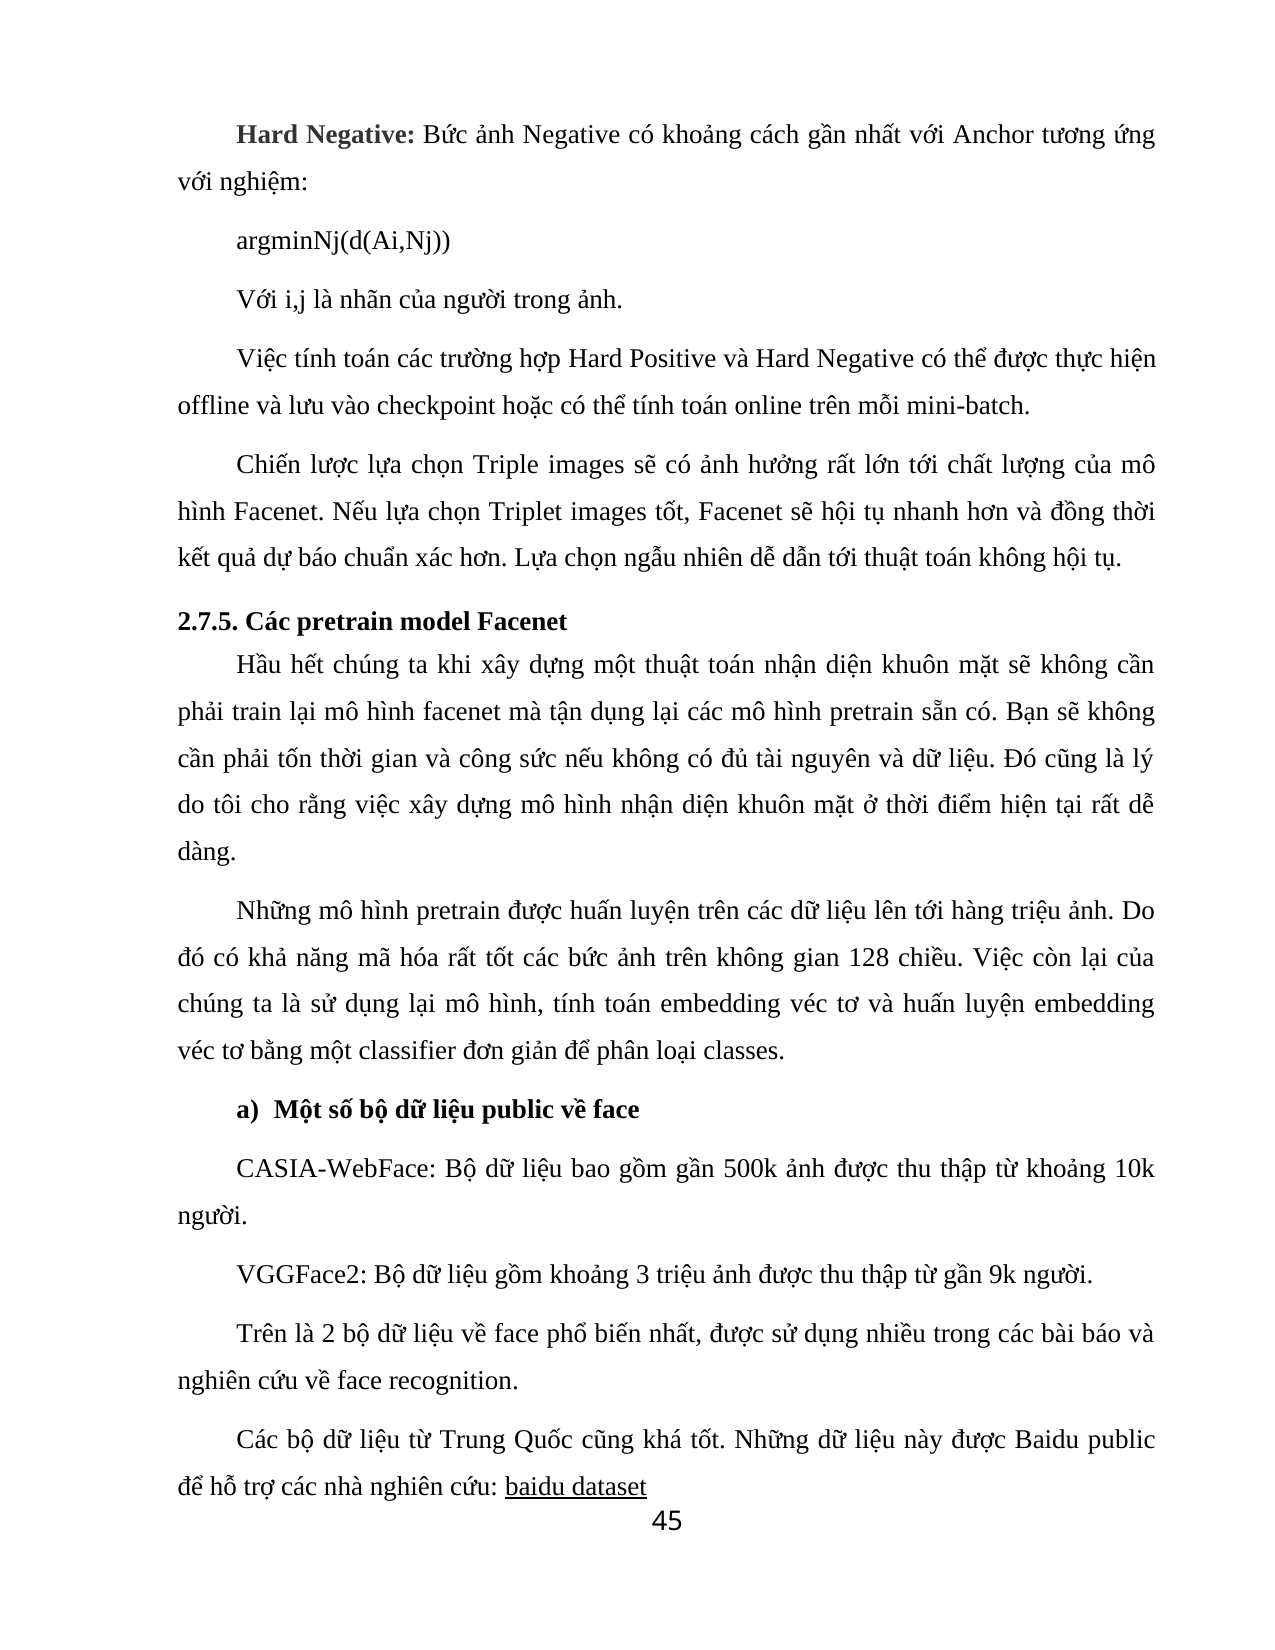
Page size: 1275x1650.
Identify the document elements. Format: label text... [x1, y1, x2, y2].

text Việc tính toán các trường hợp Hard Positive và Hard Negative có thể được thực hiện offline và lưu vào checkpoint hoặc có thể tính toán online trên mỗi mini-batch. [177, 342, 1157, 420]
list Một số bộ dữ liệu public về face [236, 1093, 1157, 1124]
text VGGFace2: Bộ dữ liệu gồm khoảng 3 triệu ảnh được thu thập từ gần 9k người. [177, 1258, 1157, 1289]
text Trên là 2 bộ dữ liệu về face phổ biến nhất, được sử dụng nhiều trong các bài báo và nghiên cứu về face recognition. [177, 1318, 1157, 1395]
text Các bộ dữ liệu từ Trung Quốc cũng khá tốt. Những dữ liệu này được Baidu public để hỗ trợ các nhà nghiên cứu: baidu dataset [177, 1423, 1157, 1501]
text Hard Negative: Bức ảnh Negative có khoảng cách gần nhất với Anchor tương ứng với nghiệm: [177, 118, 1157, 196]
text argminNj(d(Ai,Nj)) [177, 224, 1157, 255]
text Những mô hình pretrain được huấn luyện trên các dữ liệu lên tới hàng triệu ảnh. Do đó có khả năng mã hóa rất tốt các bức ảnh trên không gian 128 chiều. Việc còn lại của chúng ta là sử dụng lại mô hình, tính toán embedding véc tơ và huấn luyện embedding véc tơ bằng một classifier đơn giản để phân loại classes. [177, 894, 1157, 1065]
text Hầu hết chúng ta khi xây dựng một thuật toán nhận diện khuôn mặt sẽ không cần phải train lại mô hình facenet mà tận dụng lại các mô hình pretrain sẵn có. Bạn sẽ không cần phải tốn thời gian và công sức nếu không có đủ tài nguyên và dữ liệu. Đó cũng là lý do tôi cho rằng việc xây dựng mô hình nhận diện khuôn mặt ở thời điểm hiện tại rất dễ dàng. [177, 648, 1157, 866]
text Chiến lược lựa chọn Triple images sẽ có ảnh hưởng rất lớn tới chất lượng của mô hình Facenet. Nếu lựa chọn Triplet images tốt, Facenet sẽ hội tụ nhanh hơn và đồng thời kết quả dự báo chuẩn xác hơn. Lựa chọn ngẫu nhiên dễ dẫn tới thuật toán không hội tụ. [177, 448, 1157, 573]
subtitle 2.7.5. Các pretrain model Facenet [177, 605, 1157, 636]
text Với i,j là nhãn của người trong ảnh. [177, 283, 1157, 314]
text CASIA-WebFace: Bộ dữ liệu bao gồm gần 500k ảnh được thu thập từ khoảng 10k người. [177, 1153, 1157, 1230]
